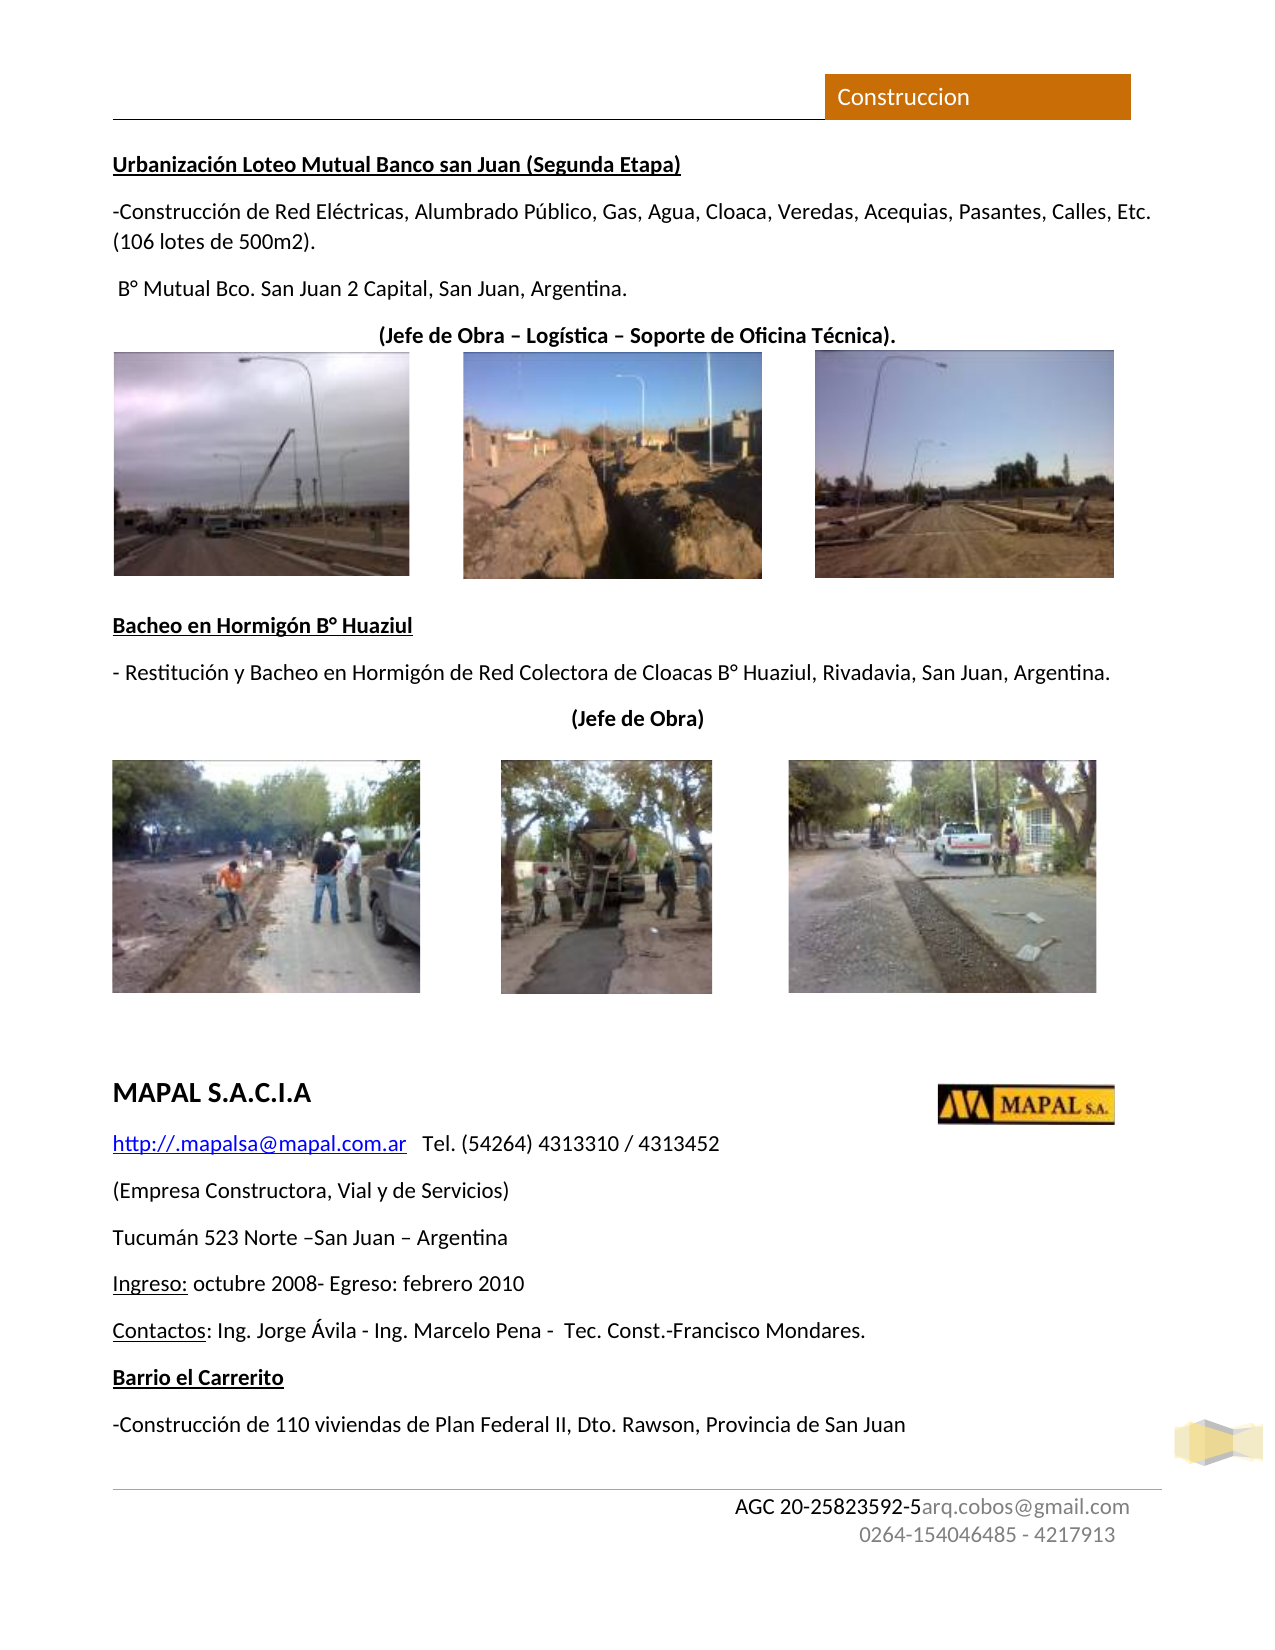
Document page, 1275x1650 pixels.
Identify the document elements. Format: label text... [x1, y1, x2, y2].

picture [813, 350, 1114, 575]
text Barrio el Carrerito [112, 1363, 1162, 1391]
text Urbanización Loteo Mutual Banco san Juan (Segunda Etapa) [112, 150, 1162, 178]
picture [110, 760, 420, 991]
text Contactos: Ing. Jorge Ávila - Ing. Marcelo Pena - Tec. Const.-Francisco Mondares. [112, 1316, 1162, 1344]
text Bacheo en Hormigón B° Huaziul [112, 414, 1162, 639]
text -Construcción de 110 viviendas de Plan Federal II, Dto. Rawson, Provincia de San Juan [112, 1410, 1162, 1438]
text - Restitución y Bacheo en Hormigón de Red Colectora de Cloacas B° Huaziul, Rivadavia, San Juan, Argentina. [112, 658, 1162, 686]
text http://.mapalsa@mapal.com.ar Tel. (54264) 4313310 / 4313452 [112, 1129, 1162, 1157]
text (Jefe de Obra) [112, 704, 1162, 733]
picture [461, 352, 762, 576]
text Ingreso: octubre 2008- Egreso: febrero 2010 [112, 1269, 1162, 1298]
picture [499, 760, 713, 991]
picture [112, 352, 409, 573]
text MAPAL S.A.C.I.A [112, 1074, 1162, 1109]
text B° Mutual Bco. San Juan 2 Capital, San Juan, Argentina. [112, 274, 1162, 302]
text (Jefe de Obra – Logística – Soporte de Oficina Técnica). [112, 321, 1162, 349]
text (Empresa Constructora, Vial y de Servicios) [112, 1176, 1162, 1204]
picture [787, 760, 1096, 991]
text -Construcción de Red Eléctricas, Alumbrado Público, Gas, Agua, Cloaca, Veredas, Acequias, Pasantes, Calles, Etc. (106 lotes de 500m2). [112, 197, 1162, 255]
text Tucumán 523 Norte –San Juan – Argentina [112, 1223, 1162, 1251]
picture [936, 1083, 1114, 1124]
